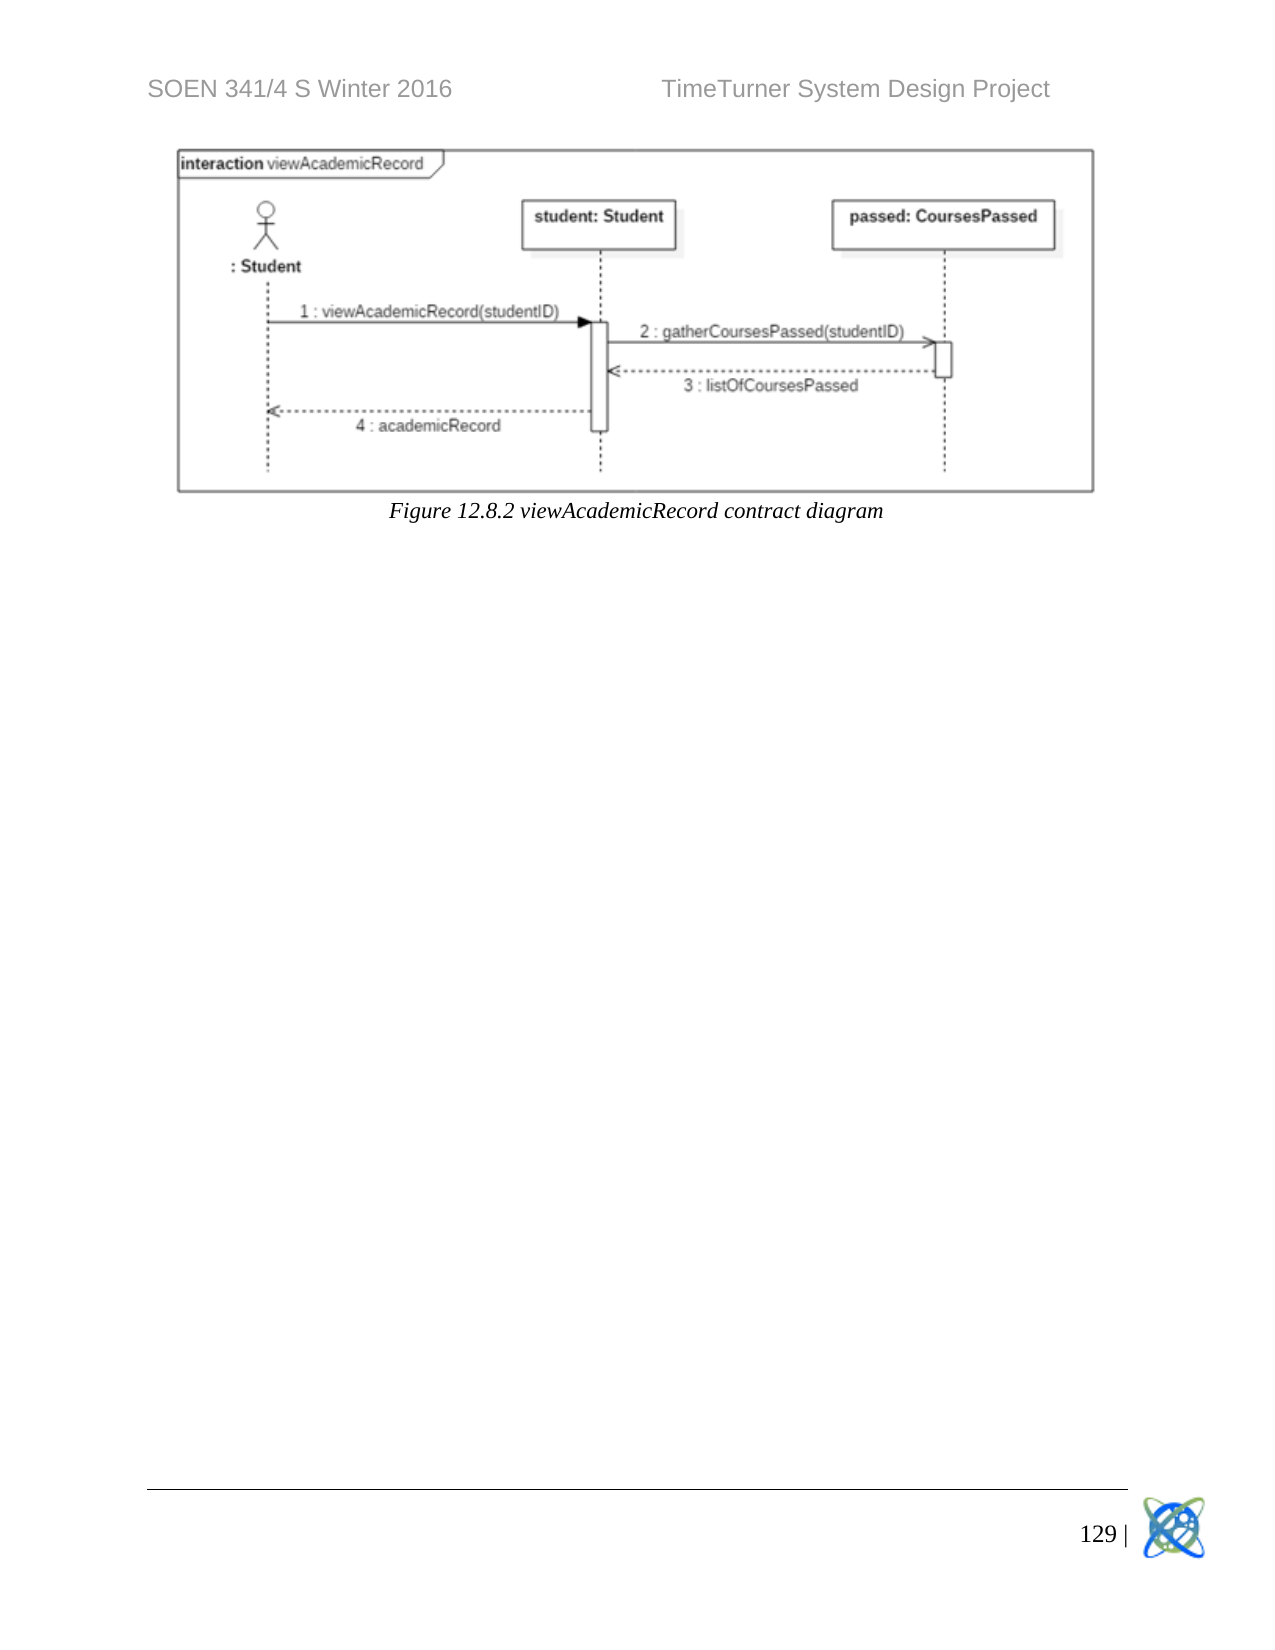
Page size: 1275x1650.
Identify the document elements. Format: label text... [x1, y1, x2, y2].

text Figure 12.8.2 viewAcademicRecord contract diagram [147, 498, 1128, 524]
picture [1123, 1490, 1224, 1566]
picture [175, 147, 1101, 498]
